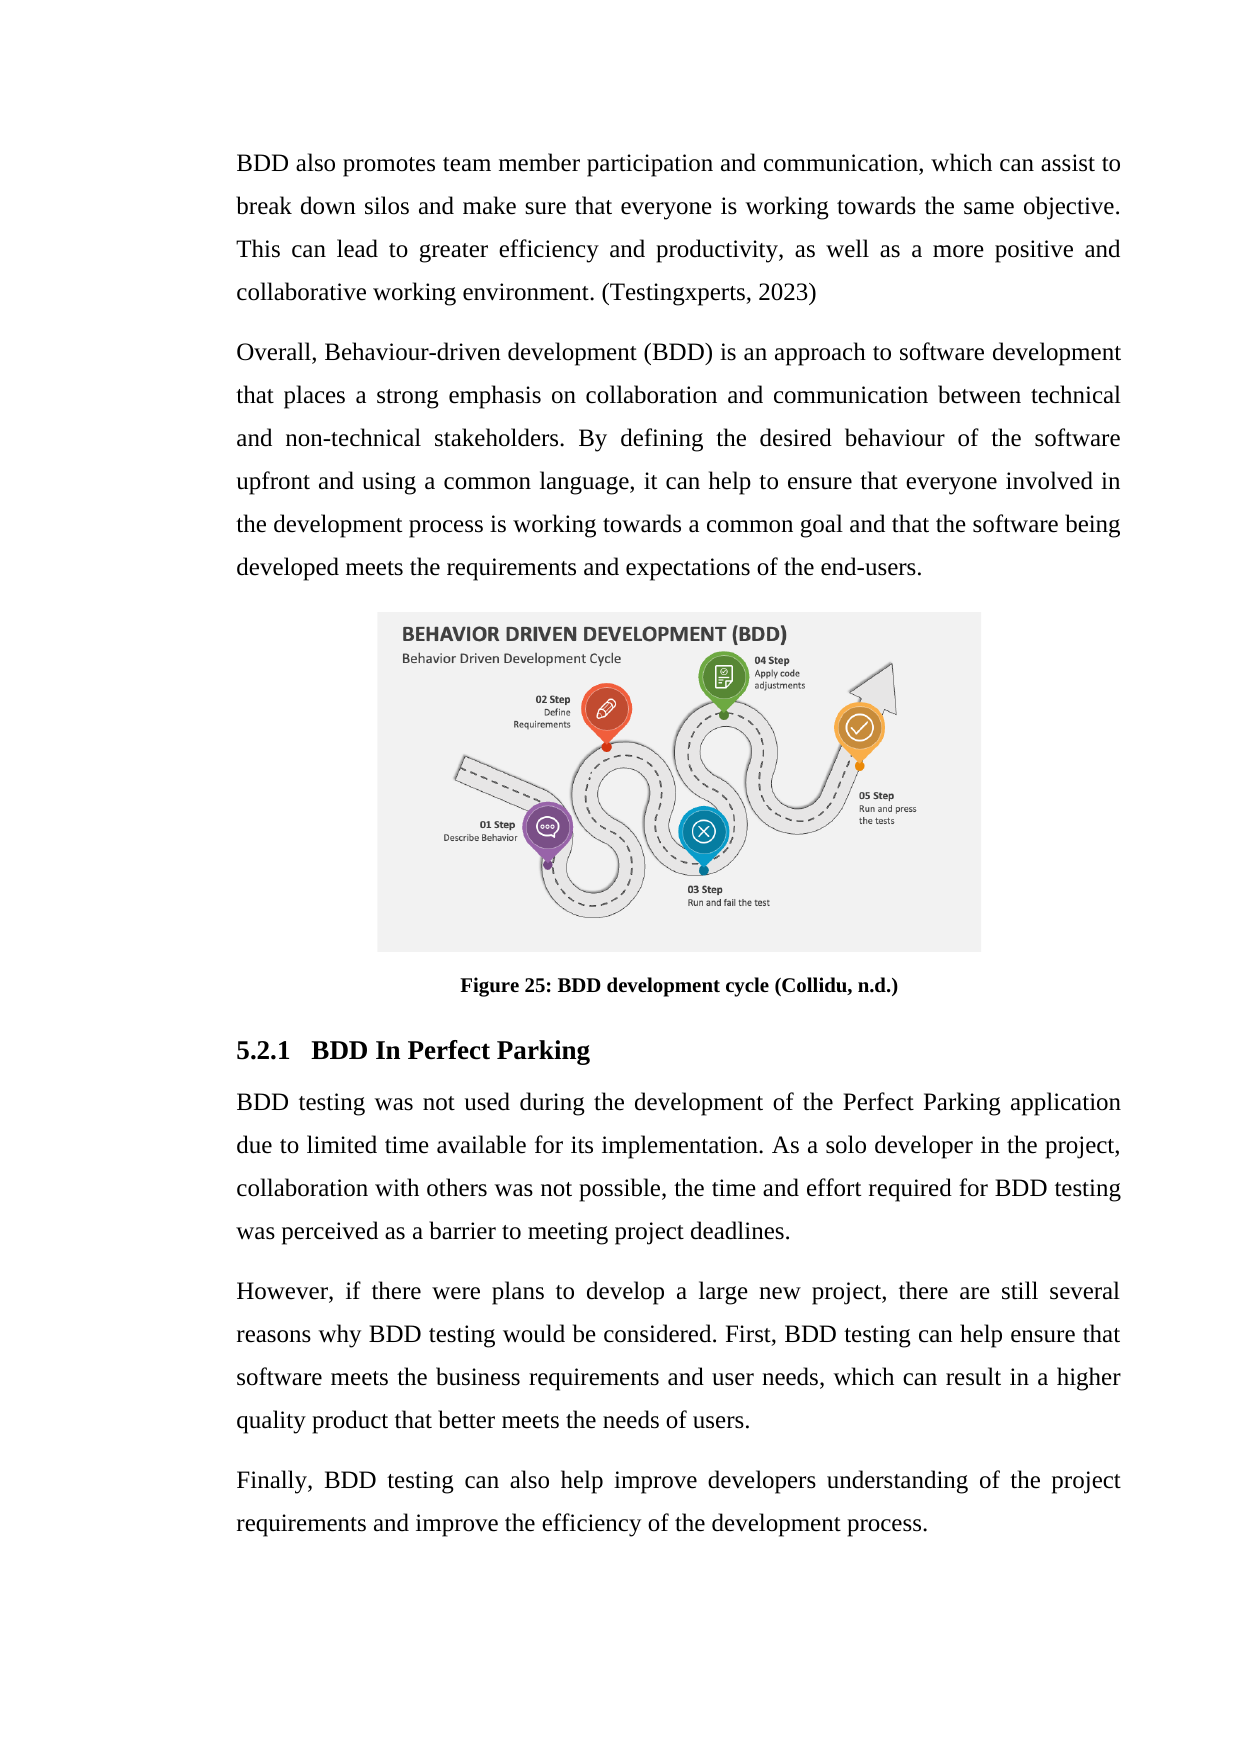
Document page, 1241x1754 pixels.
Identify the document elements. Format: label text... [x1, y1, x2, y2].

text BDD testing was not used during the development of the Perfect Parking application due to limited time available for its implementation. As a solo developer in the project, collaboration with others was not possible, the time and effort required for BDD testing was perceived as a barrier to meeting project deadlines. [236, 1087, 1122, 1245]
text Figure 26: BDD development cycle [236, 973, 1122, 997]
text However, if there were plans to develop a large new project, there are still several reasons why BDD testing would be considered. First, BDD testing can help ensure that software meets the business requirements and user needs, which can result in a higher quality product that better meets the needs of users. [236, 1276, 1122, 1434]
text BDD also promotes team member participation and communication, which can assist to break down silos and make sure that everyone is working towards the same objective. This can lead to greater efficiency and productivity, as well as a more positive and collaborative working environment. [236, 148, 1122, 306]
text Overall, Behaviour-driven development (BDD) is an approach to software development that places a strong emphasis on collaboration and communication between technical and non-technical stakeholders. By defining the desired behaviour of the software upfront and using a common language, it can help to ensure that everyone involved in the development process is working towards a common goal and that the software being developed meets the requirements and expectations of the end-users. [236, 337, 1122, 581]
text Finally, BDD testing can also help improve developers understanding of the project requirements and improve the efficiency of the development process. [236, 1465, 1122, 1537]
subtitle BDD In Perfect Parking [236, 1034, 1122, 1065]
picture [377, 612, 982, 952]
